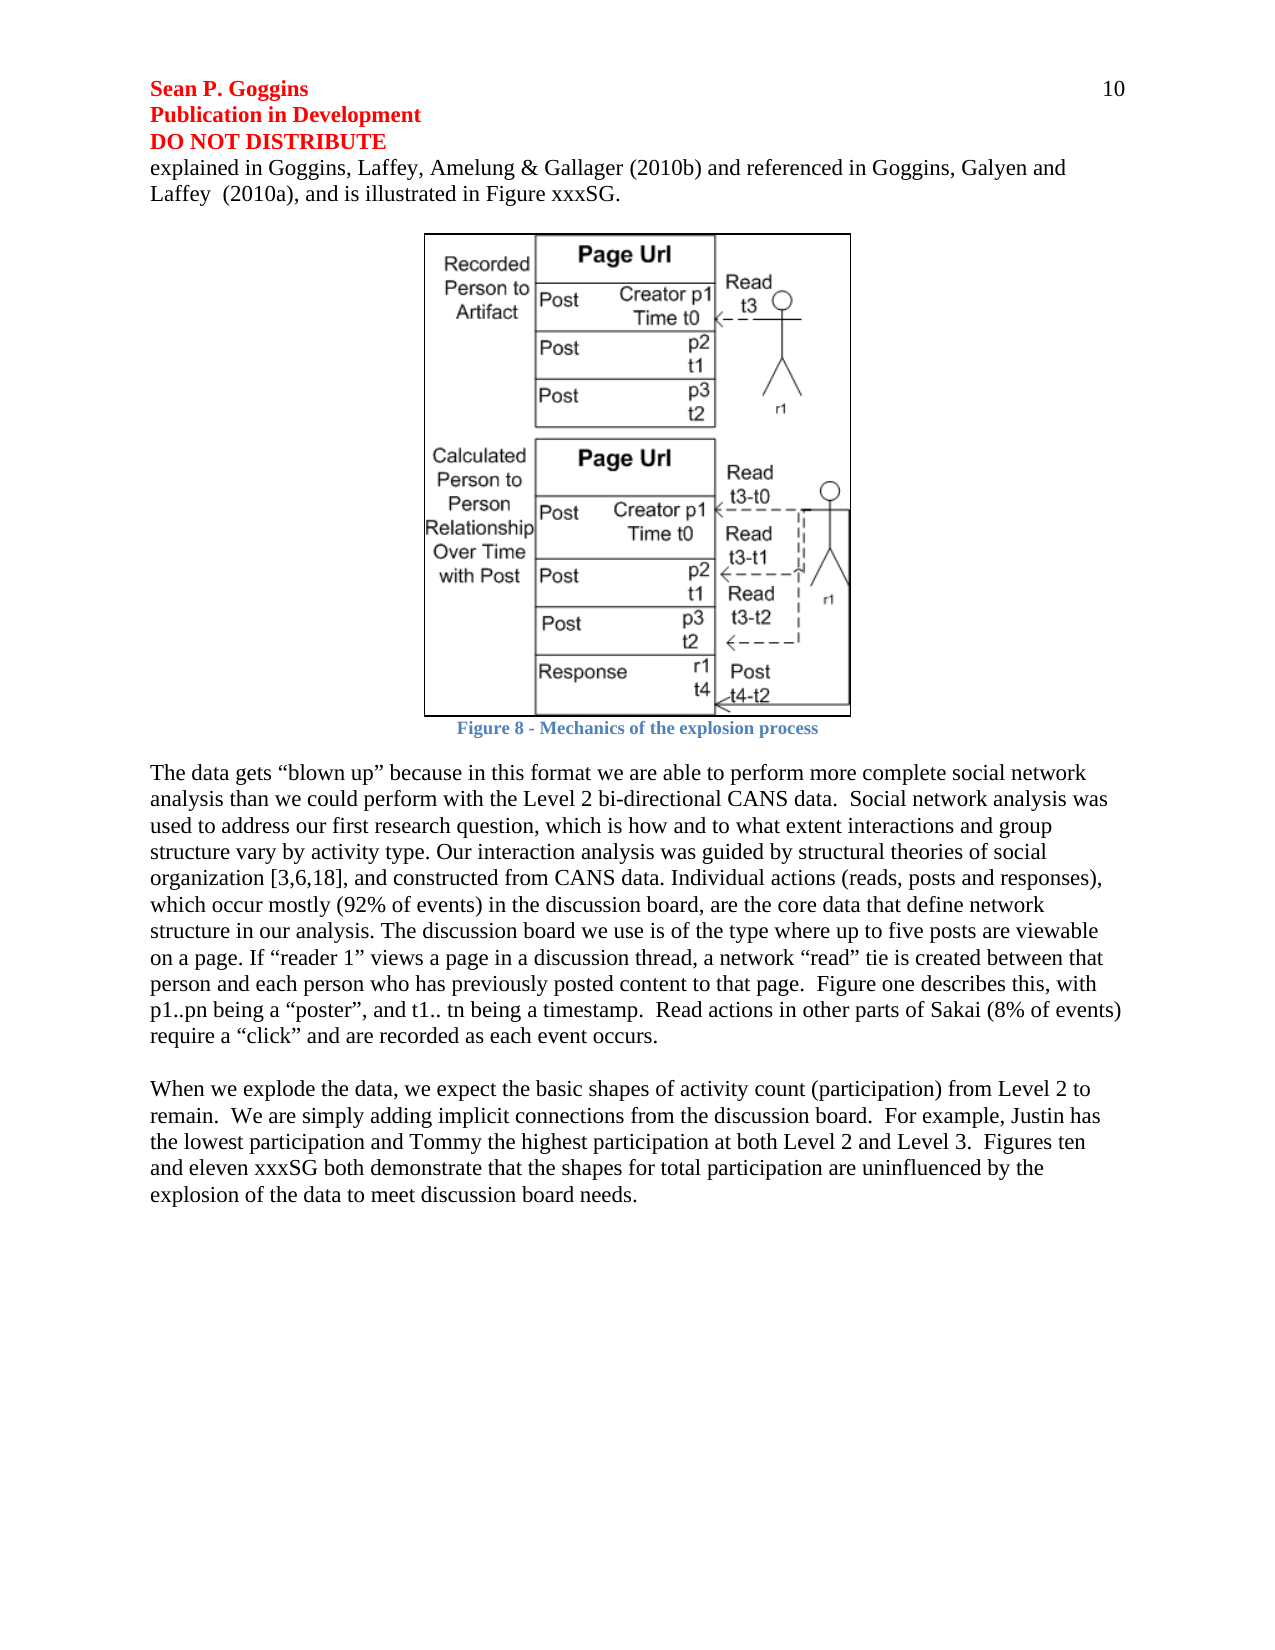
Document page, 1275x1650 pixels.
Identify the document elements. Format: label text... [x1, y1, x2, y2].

text The data gets “blown up” because in this format we are able to perform more complete social network analysis than we could perform with the Level 2 bi-directional CANS data. Social network analysis was used to address our first research question, which is how and to what extent interactions and group structure vary by activity type. Our interaction analysis was guided by structural theories of social organization [3,6,18], and constructed from CANS data. Individual actions (reads, posts and responses), which occur mostly (92% of events) in the discussion board, are the core data that define network structure in our analysis. The discussion board we use is of the type where up to five posts are viewable on a page. If “reader 1” views a page in a discussion thread, a network “read” tie is created between that person and each person who has previously posted content to that page. Figure one describes this, with p1..pn being a “poster”, and t1.. tn being a timestamp. Read actions in other parts of Sakai (8% of events) require a “click” and are recorded as each event occurs. [150, 759, 1125, 1049]
text When we explode the data, we expect the basic shapes of activity count (participation) from Level 2 to remain. We are simply adding implicit connections from the discussion board. For example, Justin has the lowest participation and Tommy the highest participation at both Level 2 and Level 3. Figures ten and eleven xxxSG both demonstrate that the shapes for total participation are uninfluenced by the explosion of the data to meet discussion board needs. [150, 1075, 1125, 1207]
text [150, 154, 1125, 207]
picture [425, 235, 850, 715]
